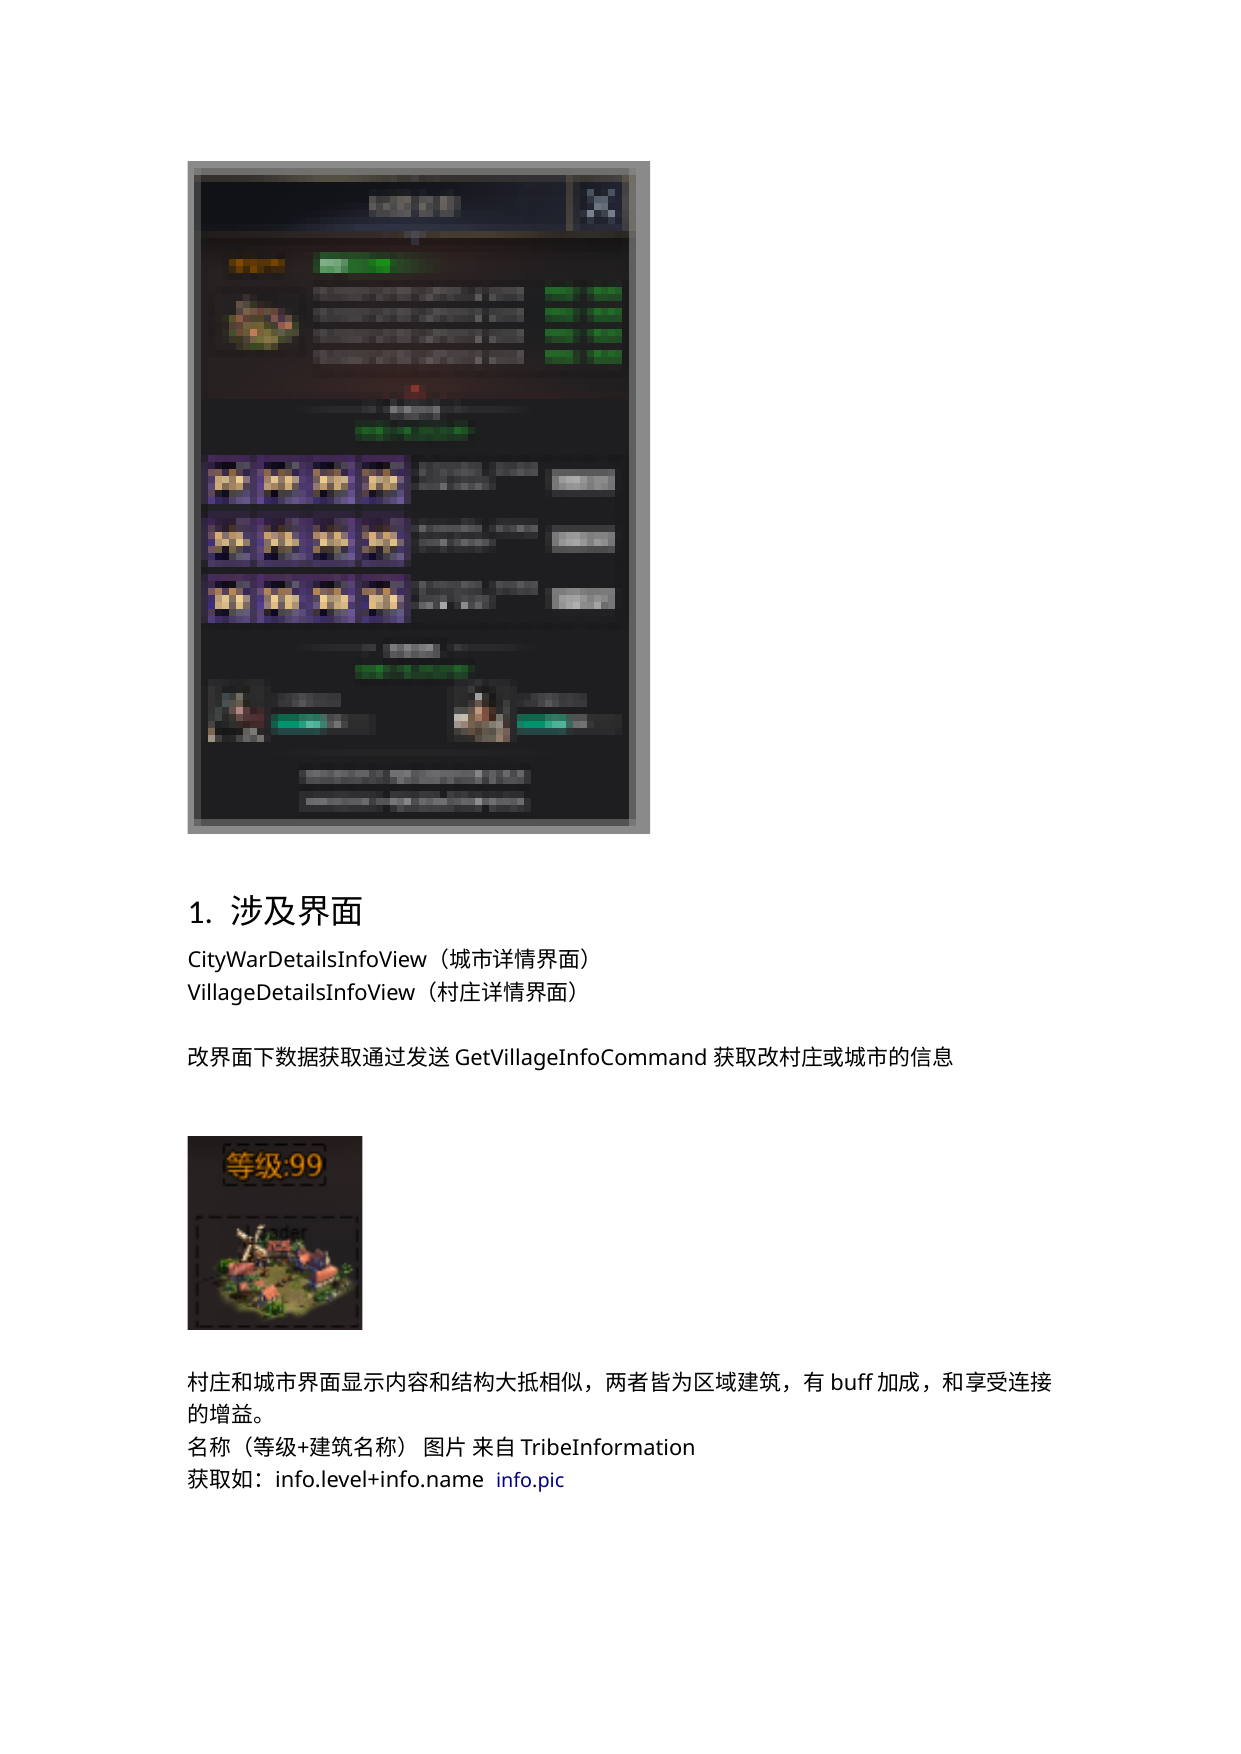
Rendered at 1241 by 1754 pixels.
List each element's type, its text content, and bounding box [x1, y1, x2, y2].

text 获取如：info.level+info.name info.pic [187, 1462, 1053, 1494]
text 名称（等级+建筑名称） 图片 来自TribeInformation [187, 1429, 1053, 1462]
text VillageDetailsInfoView（村庄详情界面） [187, 974, 1053, 1007]
text 改界面下数据获取通过发送GetVillageInfoCommand 获取改村庄或城市的信息 [187, 1039, 1053, 1072]
list 涉及界面 [187, 877, 1053, 942]
text 村庄和城市界面显示内容和结构大抵相似，两者皆为区域建筑，有buff加成，和享受连接的增益。 [187, 1364, 1053, 1429]
text CityWarDetailsInfoView（城市详情界面） [187, 942, 1053, 974]
